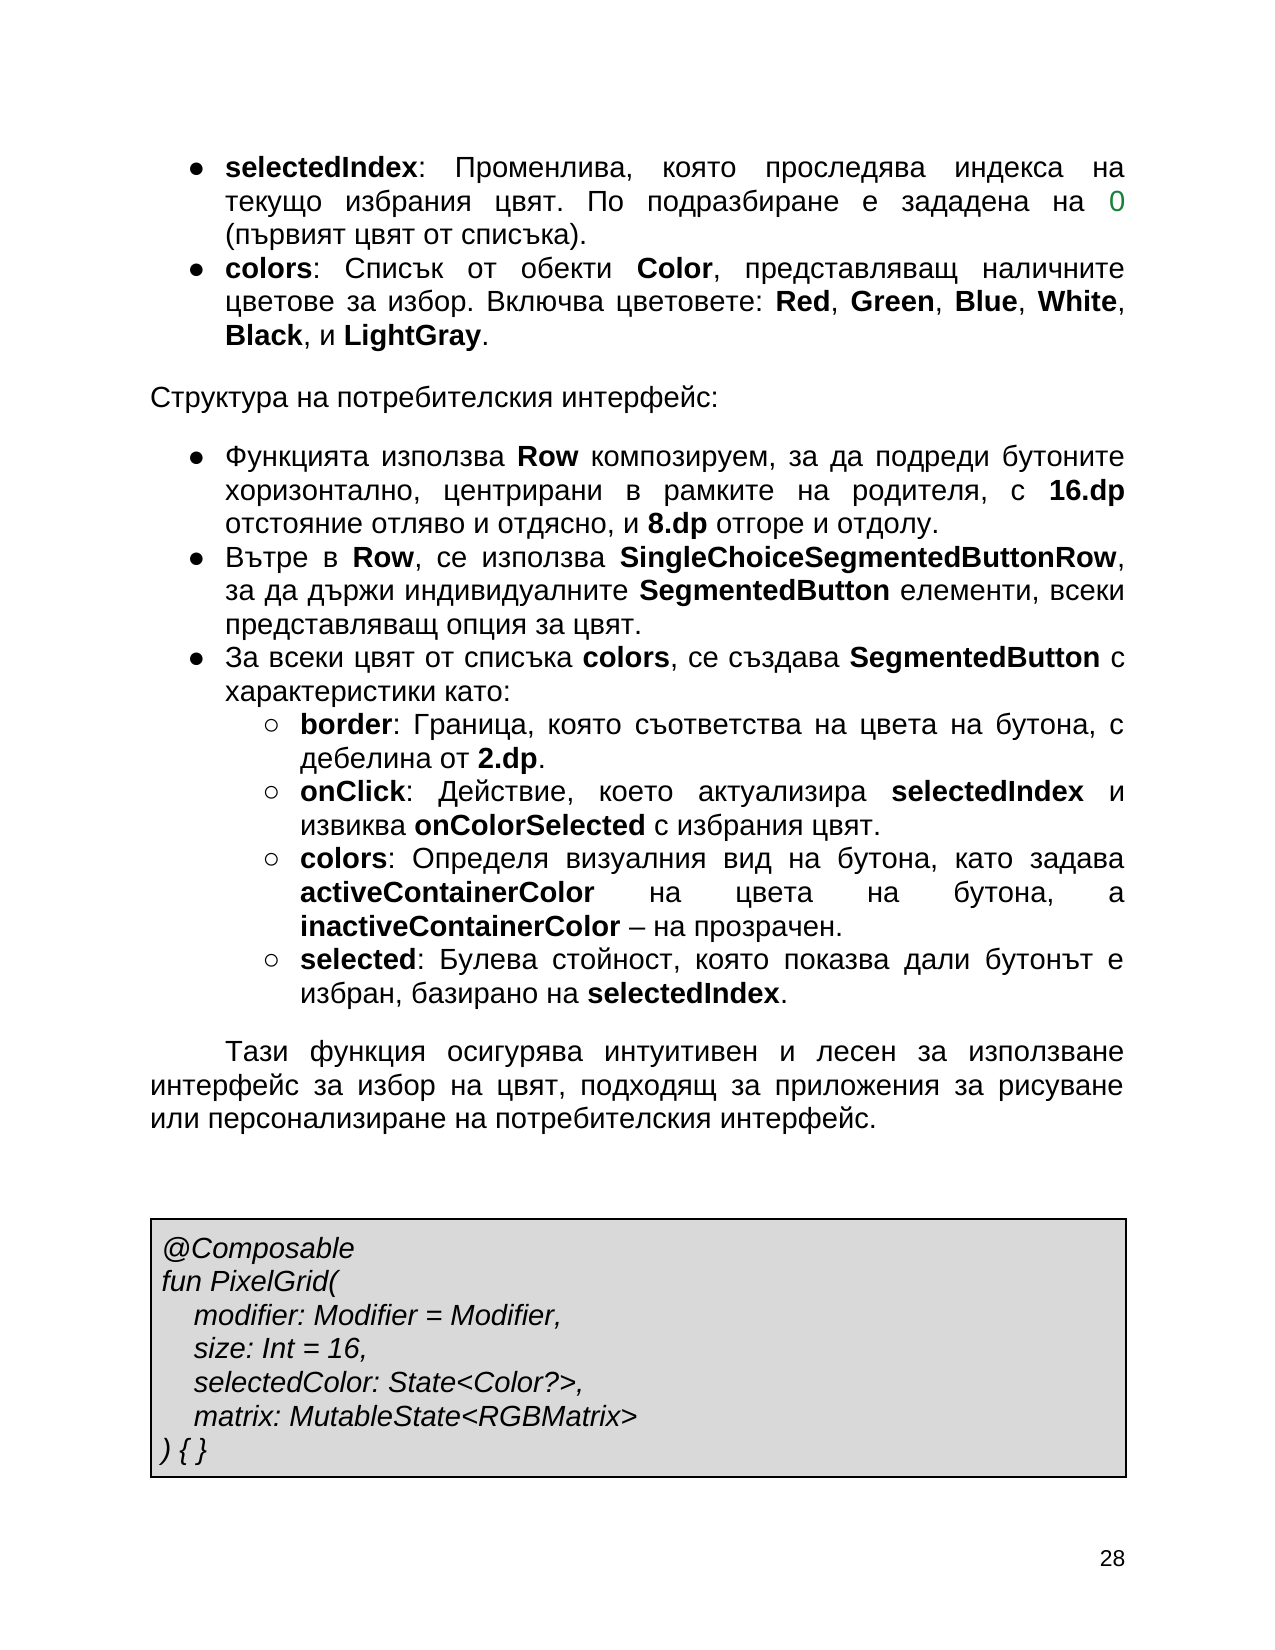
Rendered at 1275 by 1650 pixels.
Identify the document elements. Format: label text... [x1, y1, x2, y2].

list selected: Булева стойност, която показва дали бутонът е избран, базирано на selectedIndex. [262, 942, 1125, 1009]
list За всеки цвят от списъка colors, се създава SegmentedButton с характеристики като: [187, 640, 1125, 707]
list onClick: Действие, което актуализира selectedIndex и извиква onColorSelected с избрания цвят. [262, 774, 1125, 841]
text Структура на потребителския интерфейс: [150, 380, 1125, 414]
list Вътре в Row, се използва SingleChoiceSegmentedButtonRow, за да държи индивидуалните SegmentedButton елементи, всеки представляващ опция за цвят. [187, 539, 1125, 640]
text Тази функция осигурява интуитивен и лесен за използване интерфейс за избор на цвят, подходящ за приложения за рисуване или персонализиране на потребителския интерфейс. [150, 1034, 1125, 1135]
list colors: Списък от обекти Color, представляващ наличните цветове за избор. Включва цветовете: Red, Green, Blue, White, Black, и LightGray. [187, 251, 1125, 351]
table_header @Composable fun PixelGrid( modifier: Modifier = Modifier, size: Int = 16, selectedColor: State<Color?>, matrix: MutableState<RGBMatrix> ) { } [152, 1220, 1125, 1476]
list Функцията използва Row композируем, за да подреди бутоните хоризонтално, центрирани в рамките на родителя, с 16.dp отстояние отляво и отдясно, и 8.dp отгоре и отдолу. [187, 439, 1125, 539]
list selectedIndex: Променлива, която проследява индекса на текущо избрания цвят. По подразбиране е зададена на 0 (първият цвят от списъка). [187, 150, 1125, 251]
list border: Граница, която съответства на цвета на бутона, с дебелина от 2.dp. [262, 707, 1125, 774]
list colors: Определя визуалния вид на бутона, като задава activeContainerColor на цвета на бутона, а inactiveContainerColor – на прозрачен. [262, 841, 1125, 942]
